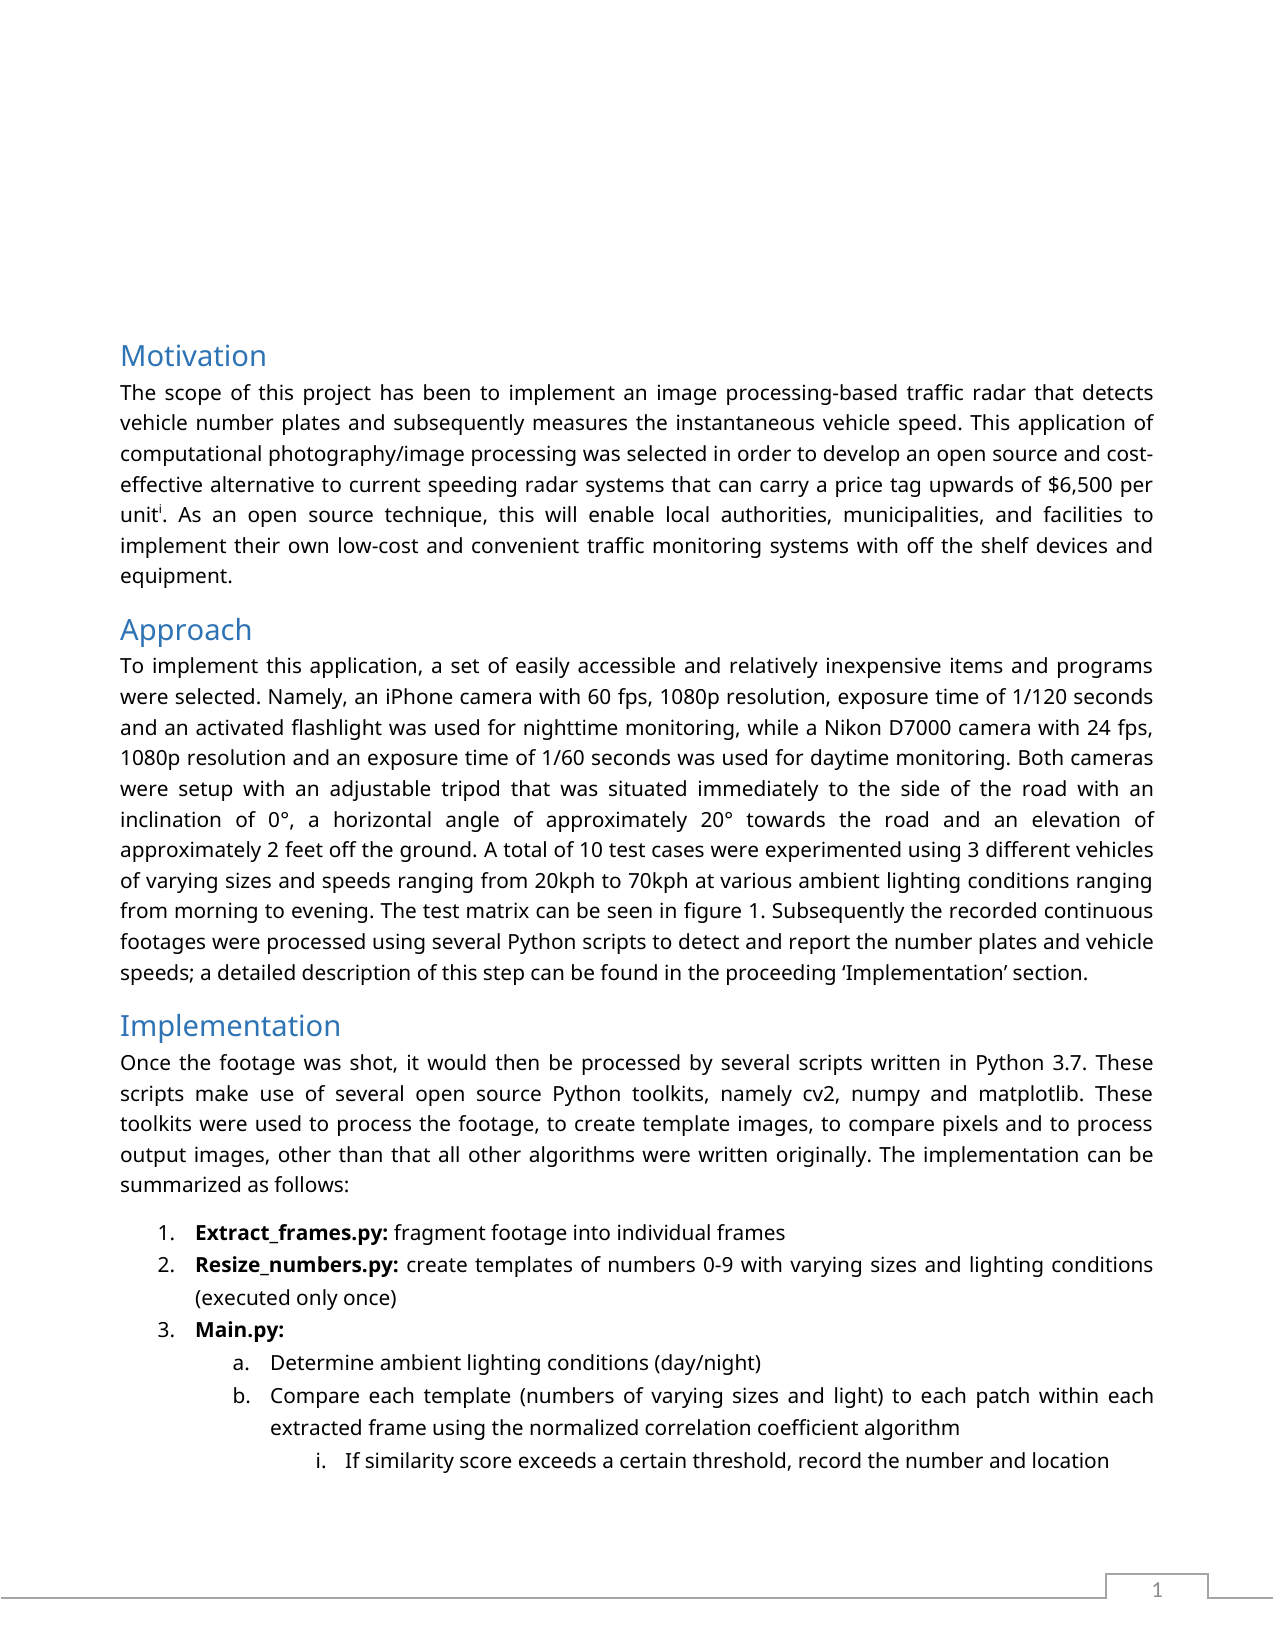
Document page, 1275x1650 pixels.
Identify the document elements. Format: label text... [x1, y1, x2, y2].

subtitle Approach [120, 609, 1155, 648]
subtitle Implementation [120, 1005, 1155, 1045]
text To implement this application, a set of easily accessible and relatively inexpensive items and programs were selected. Namely, an iPhone camera with 60 fps, 1080p resolution, exposure time of 1/120 seconds and an activated flashlight was used for nighttime monitoring, while a Nikon D7000 camera with 24 fps, 1080p resolution and an exposure time of 1/60 seconds was used for daytime monitoring. Both cameras were setup with an adjustable tripod that was situated immediately to the side of the road with an inclination of 0°, a horizontal angle of approximately 20° towards the road and an elevation of approximately 2 feet off the ground. A total of 10 test cases were experimented using 3 different vehicles of varying sizes and speeds ranging from 20kph to 70kph at various ambient lighting conditions ranging from morning to evening. The test matrix can be seen in figure 1. Subsequently the recorded continuous footages were processed using several Python scripts to detect and report the number plates and vehicle speeds; a detailed description of this step can be found in the proceeding ‘Implementation’ section. [120, 652, 1155, 986]
list If similarity score exceeds a certain threshold, record the number and location [326, 1446, 1155, 1474]
list Determine ambient lighting conditions (day/night) [232, 1348, 1155, 1377]
text The scope of this project has been to implement an image processing-based traffic radar that detects vehicle number plates and subsequently measures the instantaneous vehicle speed. This application of computational photography/image processing was selected in order to develop an open source and cost-effective alternative to current speeding radar systems that can carry a price tag upwards of $6,500 per unit. As an open source technique, this will enable local authorities, municipalities, and facilities to implement their own low-cost and convenient traffic monitoring systems with off the shelf devices and equipment. [120, 378, 1155, 590]
list Main.py: [157, 1316, 1155, 1344]
list Compare each template (numbers of varying sizes and light) to each patch within each extracted frame using the normalized correlation coefficient algorithm [232, 1381, 1155, 1442]
list Resize_numbers.py: create templates of numbers 0-9 with varying sizes and lighting conditions (executed only once) [157, 1250, 1155, 1311]
list Extract_frames.py: fragment footage into individual frames [157, 1218, 1155, 1246]
text Once the footage was shot, it would then be processed by several scripts written in Python 3.7. These scripts make use of several open source Python toolkits, namely cv2, numpy and matplotlib. These toolkits were used to process the footage, to create template images, to compare pixels and to process output images, other than that all other algorithms were written originally. The implementation can be summarized as follows: [120, 1048, 1155, 1199]
subtitle Motivation [120, 335, 1155, 375]
